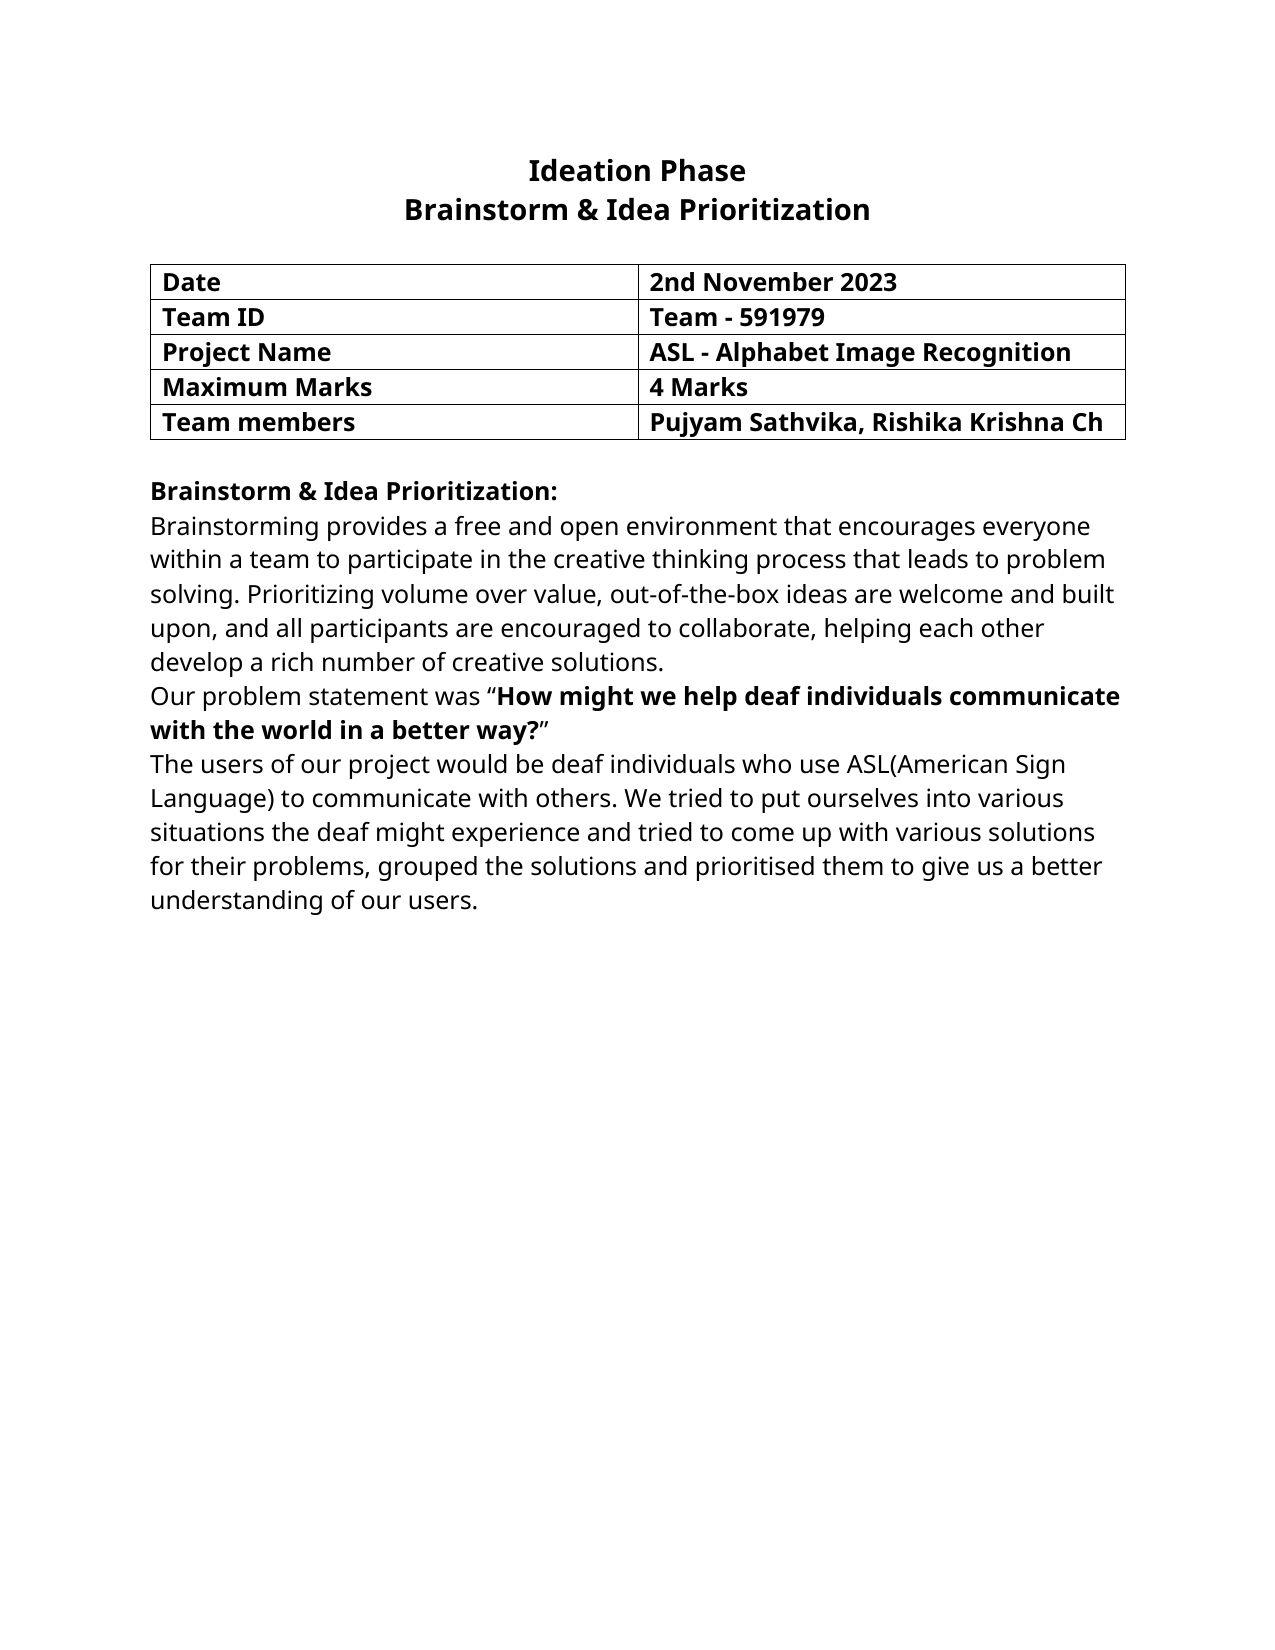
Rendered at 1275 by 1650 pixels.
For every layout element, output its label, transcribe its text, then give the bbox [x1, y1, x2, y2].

table_cell Maximum Marks [151, 370, 638, 404]
text Our problem statement was “How might we help deaf individuals communicate with the world in a better way?” [150, 678, 1125, 747]
text Ideation Phase Brainstorm & Idea Prioritization [150, 150, 1125, 229]
table_header 2nd November 2023 [639, 265, 1125, 298]
table_cell Pujyam Sathvika, Rishika Krishna Ch [639, 405, 1125, 439]
table_cell 4 Marks [639, 370, 1125, 404]
table_cell Team ID [151, 300, 638, 334]
table_cell Team members [151, 405, 638, 439]
table_cell ASL - Alphabet Image Recognition [639, 335, 1125, 369]
text The users of our project would be deaf individuals who use ASL(American Sign Language) to communicate with others. We tried to put ourselves into various situations the deaf might experience and tried to come up with various solutions for their problems, grouped the solutions and prioritised them to give us a better understanding of our users. [150, 747, 1125, 917]
text Brainstorming provides a free and open environment that encourages everyone within a team to participate in the creative thinking process that leads to problem solving. Prioritizing volume over value, out-of-the-box ideas are welcome and built upon, and all participants are encouraged to collaborate, helping each other develop a rich number of creative solutions. [150, 508, 1125, 678]
text Brainstorm & Idea Prioritization: [150, 474, 1125, 508]
table_cell Team - 591979 [639, 300, 1125, 334]
table_cell Project Name [151, 335, 638, 369]
table_header Date [151, 265, 638, 298]
